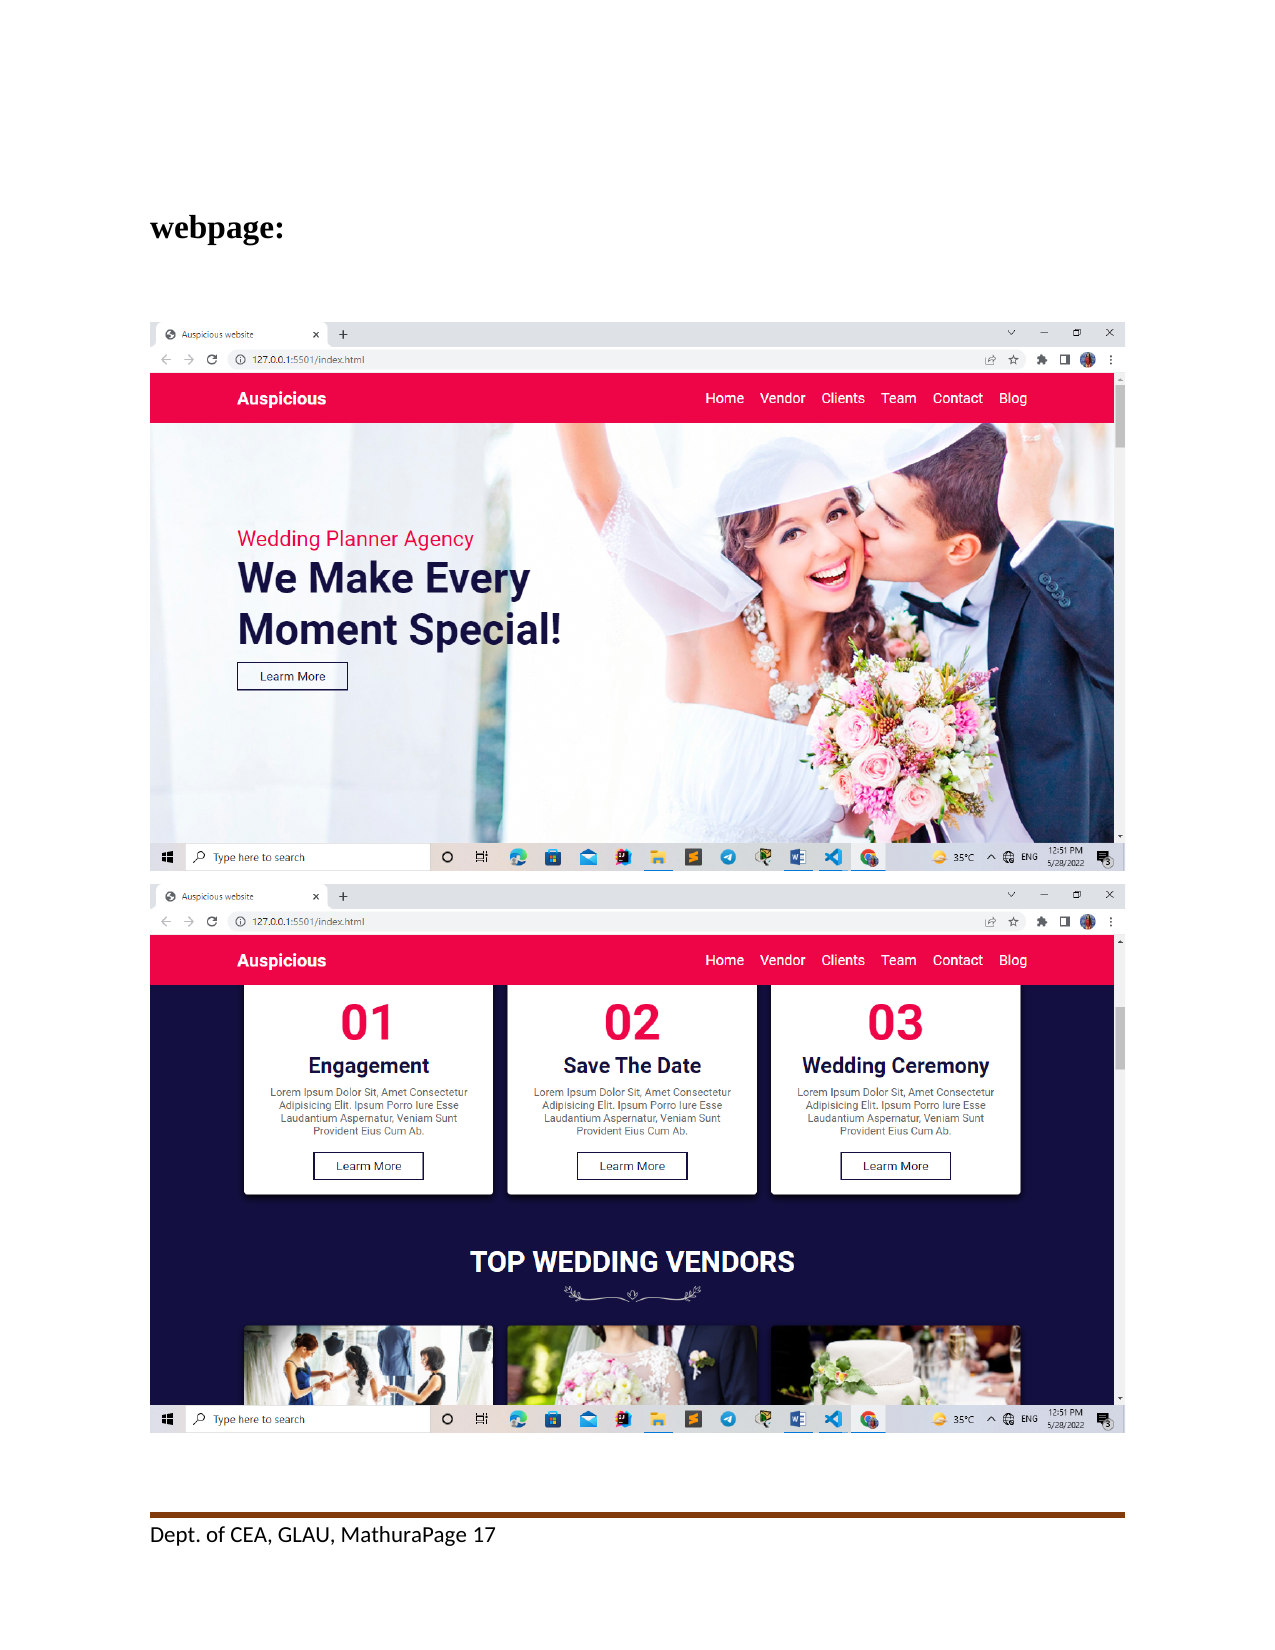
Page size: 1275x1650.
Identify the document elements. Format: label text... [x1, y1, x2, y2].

text webpage: [150, 207, 1125, 246]
picture [150, 322, 1125, 871]
picture [150, 884, 1125, 1433]
